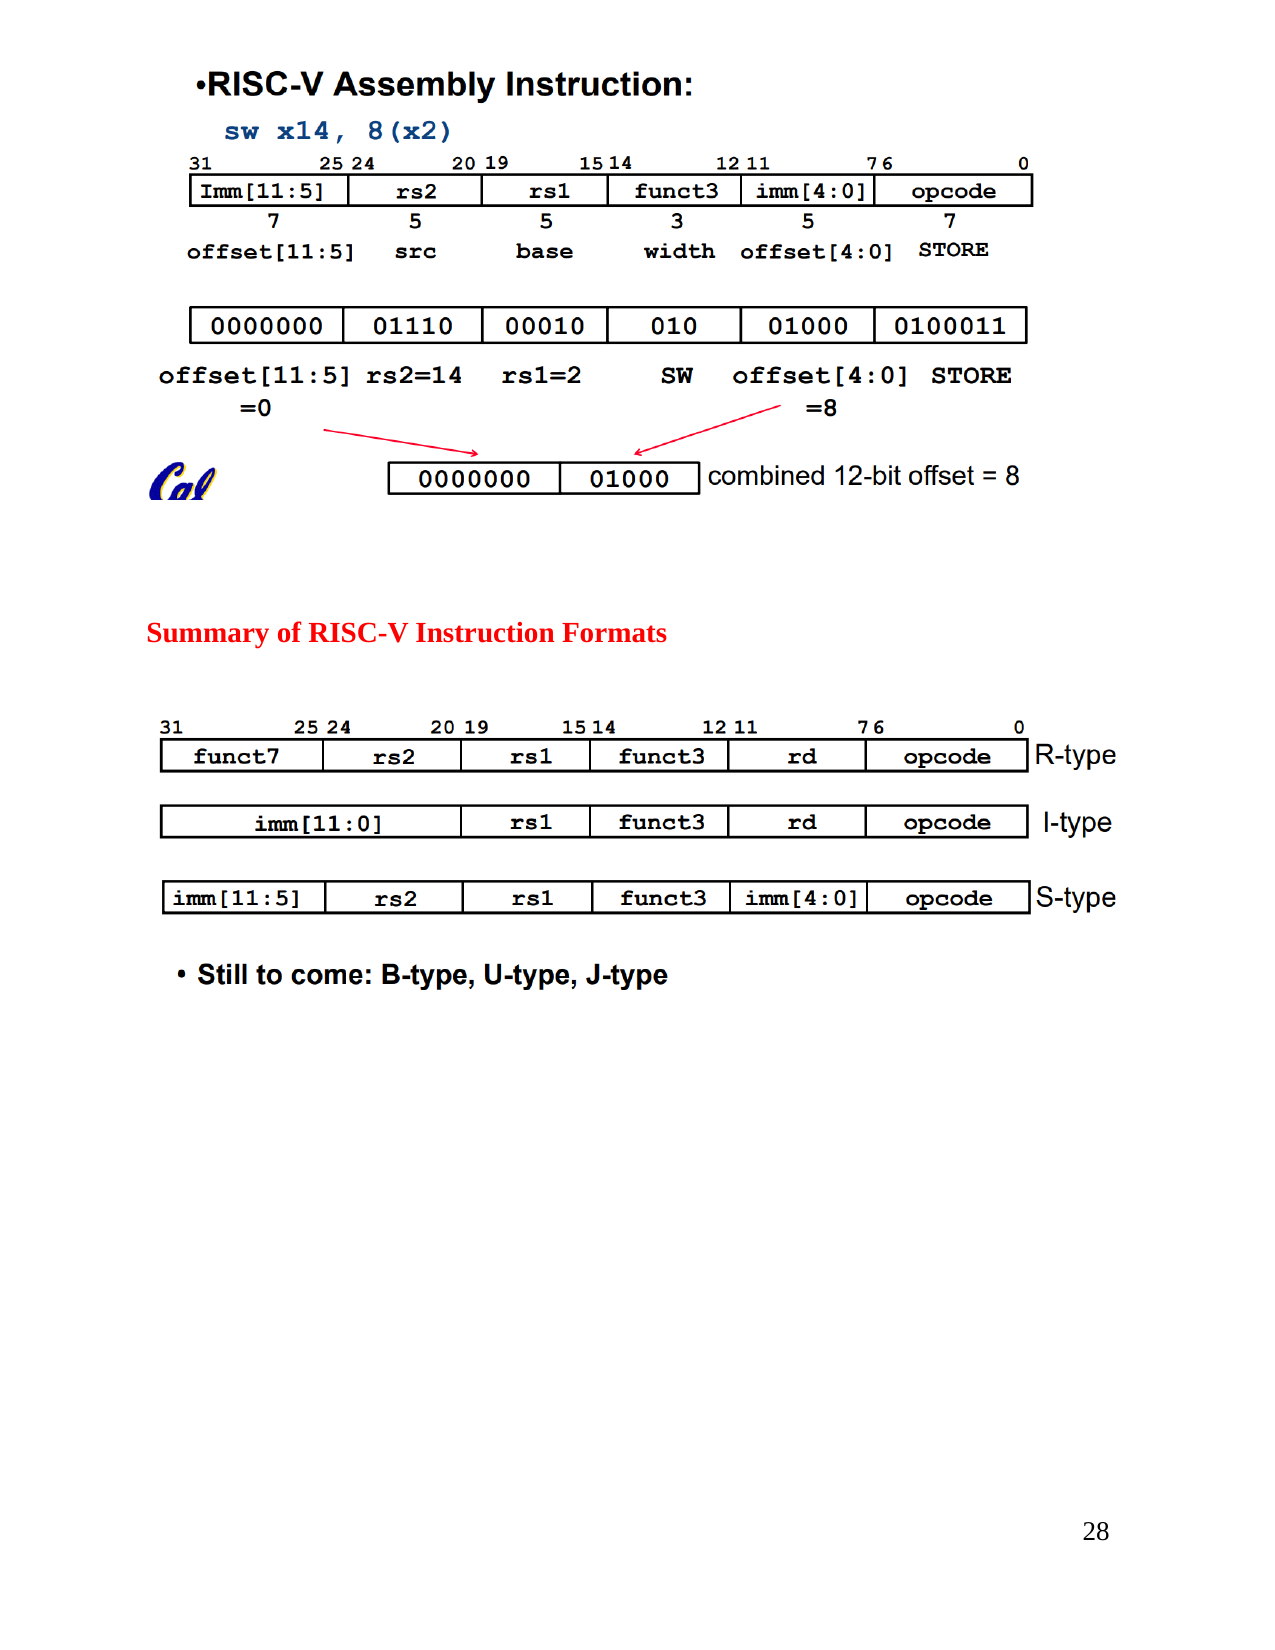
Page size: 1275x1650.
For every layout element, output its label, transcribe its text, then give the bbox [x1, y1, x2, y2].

text Summary of RISC-V Instruction Formats [146, 615, 1116, 649]
picture [146, 55, 1116, 500]
picture [146, 701, 1116, 1032]
